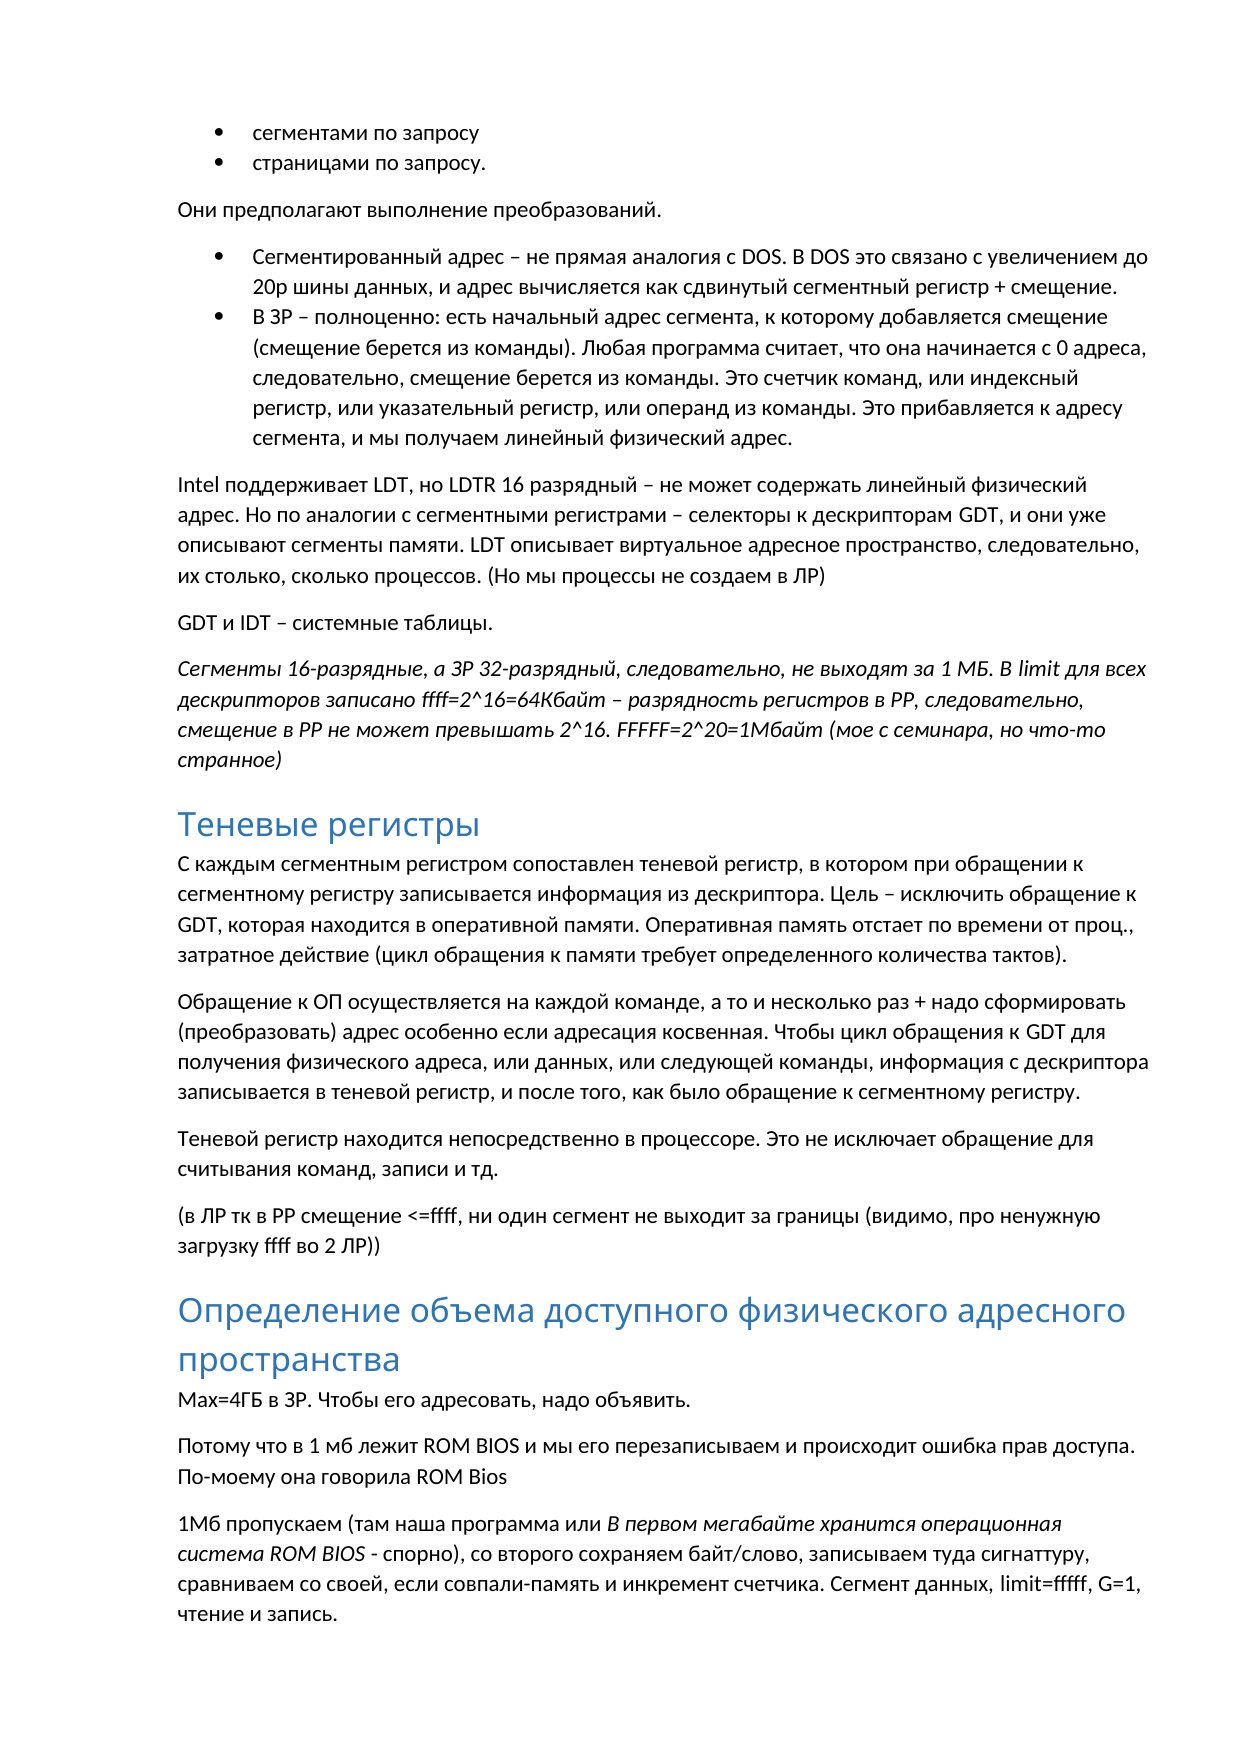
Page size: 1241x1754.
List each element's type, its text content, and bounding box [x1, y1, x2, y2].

list сегментами по запросу [215, 118, 1152, 146]
subtitle Определение объема доступного физического адресного пространства [177, 1287, 1152, 1381]
subtitle Теневые регистры [177, 800, 1152, 846]
text (в ЛР тк в РР смещение <=ffff, ни один сегмент не выходит за границы (видимо, про ненужную загрузку ffff во 2 ЛР)) [177, 1201, 1152, 1260]
text Теневой регистр находится непосредственно в процессоре. Это не исключает обращение для считывания команд, записи и тд. [177, 1124, 1152, 1183]
text Обращение к ОП осуществляется на каждой команде, а то и несколько раз + надо сформировать (преобразовать) адрес особенно если адресация косвенная. Чтобы цикл обращения к GDT для получения физического адреса, или данных, или следующей команды, информация с дескриптора записывается в теневой регистр, и после того, как было обращение к сегментному регистру. [177, 987, 1152, 1106]
text 1Мб пропускаем (там наша программа или В первом мегабайте хранится операционная система ROM BIOS - спорно), со второго сохраняем байт/слово, записываем туда сигнаттуру, сравниваем со своей, если совпали-память и инкремент счетчика. Сегмент данных, limit=fffff, G=1, чтение и запись. [177, 1509, 1152, 1627]
list В ЗР – полноценно: есть начальный адрес сегмента, к которому добавляется смещение (смещение берется из команды). Любая программа считает, что она начинается с 0 адреса, следовательно, смещение берется из команды. Это счетчик команд, или индексный регистр, или указательный регистр, или операнд из команды. Это прибавляется к адресу сегмента, и мы получаем линейный физический адрес. [215, 302, 1152, 451]
text GDT и IDT – системные таблицы. [177, 608, 1152, 636]
text С каждым сегментным регистром сопоставлен теневой регистр, в котором при обращении к сегментному регистру записывается информация из дескриптора. Цель – исключить обращение к GDT, которая находится в оперативной памяти. Оперативная память отстает по времени от проц., затратное действие (цикл обращения к памяти требует определенного количества тактов). [177, 849, 1152, 968]
list Сегментированный адрес – не прямая аналогия с DOS. В DOS это связано с увеличением до 20р шины данных, и адрес вычисляется как сдвинутый сегментный регистр + смещение. [215, 242, 1152, 300]
text Intel поддерживает LDT, но LDTR 16 разрядный – не может содержать линейный физический адрес. Но по аналогии с сегментными регистрами – селекторы к дескрипторам GDT, и они уже описывают сегменты памяти. LDT описывает виртуальное адресное пространство, следовательно, их столько, сколько процессов. (Но мы процессы не создаем в ЛР) [177, 470, 1152, 589]
text Они предполагают выполнение преобразований. [177, 195, 1152, 223]
text Max=4ГБ в ЗР. Чтобы его адресовать, надо объявить. [177, 1385, 1152, 1413]
list страницами по запросу. [215, 148, 1152, 176]
text Сегменты 16-разрядные, а ЗР 32-разрядный, следовательно, не выходят за 1 МБ. В limit для всех дескрипторов записано ffff=2^16=64Кбайт – разрядность регистров в РР, следовательно, смещение в РР не может превышать 2^16. FFFFF=2^20=1Мбайт (мое с семинара, но что-то странное) [177, 654, 1152, 773]
text Потому что в 1 мб лежит ROM BIOS и мы его перезаписываем и происходит ошибка прав доступа. По-моему она говорила ROM Bios [177, 1432, 1152, 1490]
